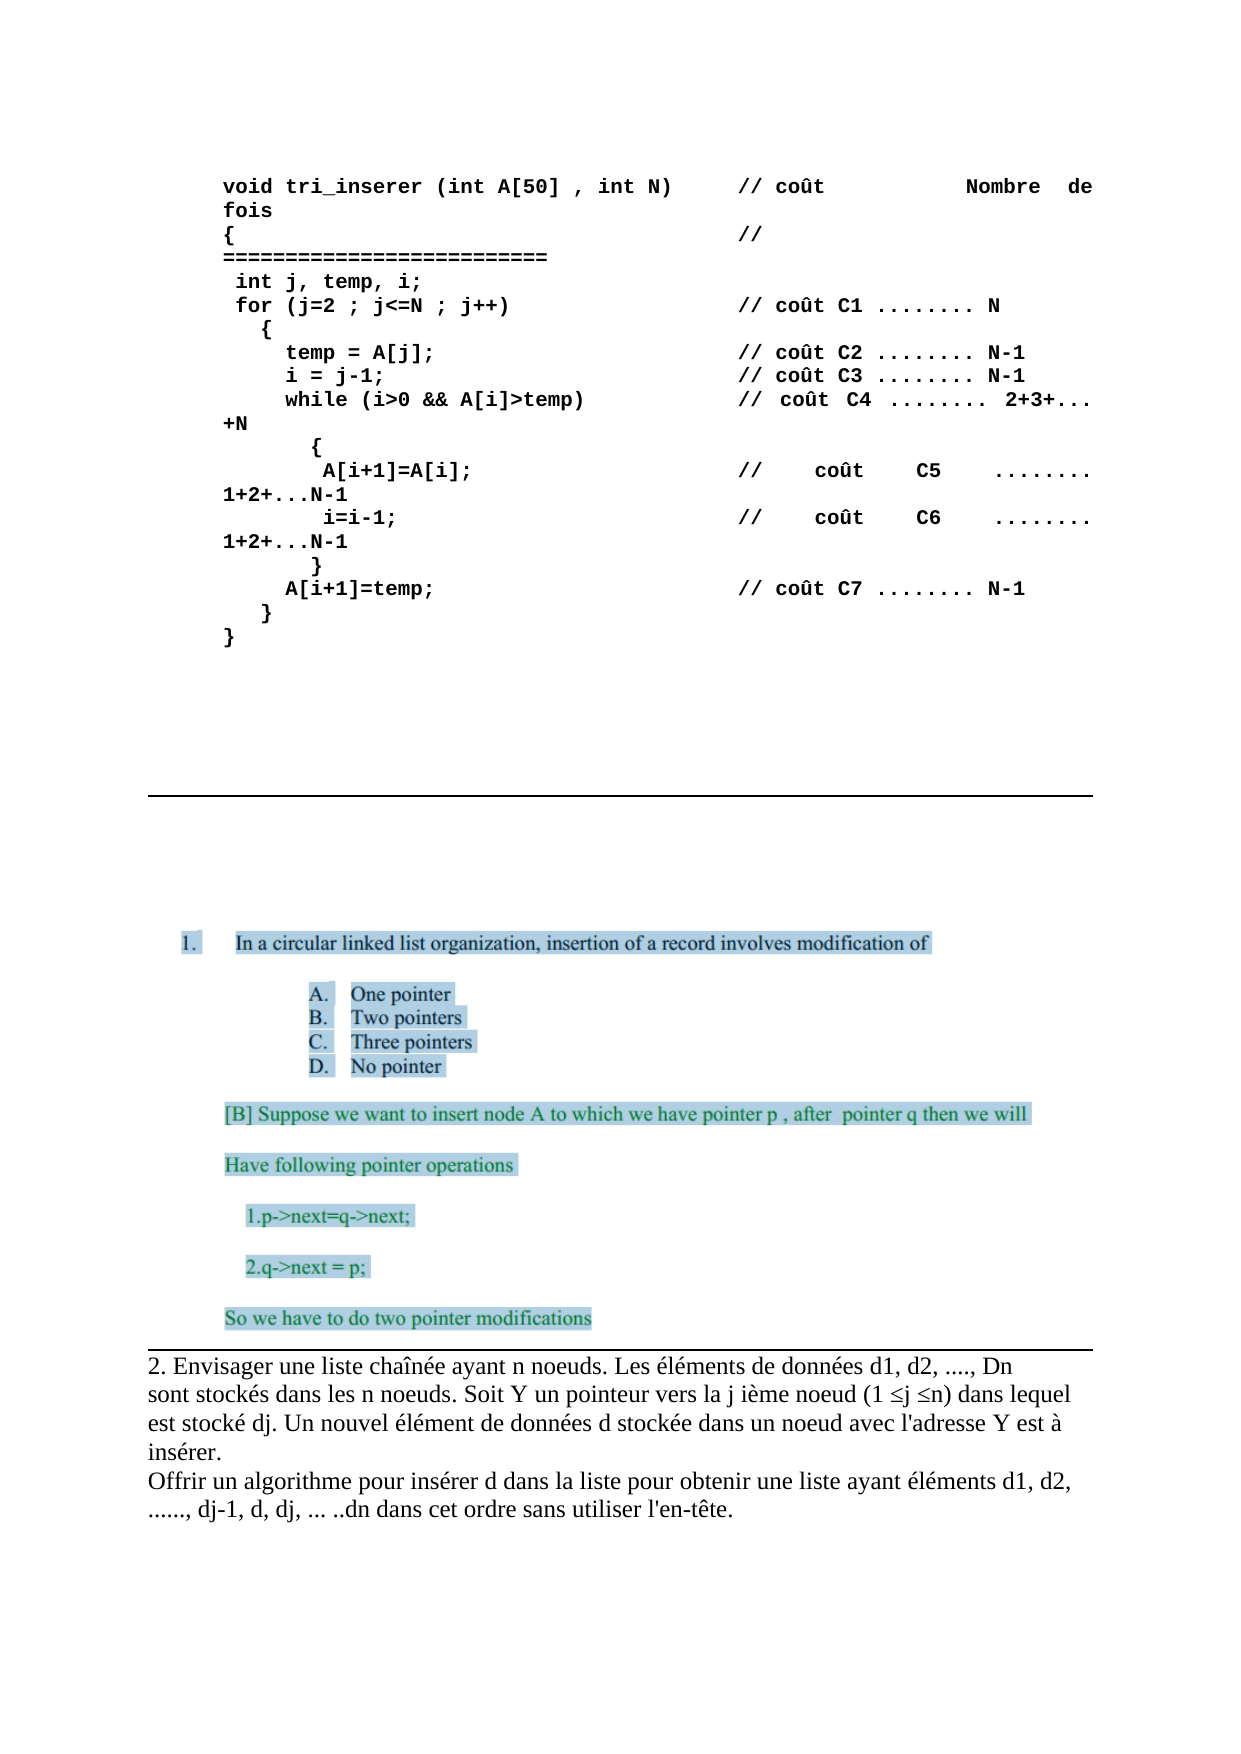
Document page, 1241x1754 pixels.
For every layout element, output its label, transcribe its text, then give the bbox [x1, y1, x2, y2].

text while (i>0 && A[i]>temp) // coût C4 ........ 2+3+...+N [223, 389, 1093, 436]
text A[i+1]=A[i]; // coût C5 ........ 1+2+...N-1 [223, 460, 1093, 507]
text i=i-1; // coût C6 ........ 1+2+...N-1 [223, 507, 1093, 555]
text temp = A[j]; // coût C2 ........ N-1 [223, 342, 1093, 366]
text i = j-1; // coût C3 ........ N-1 [223, 366, 1093, 389]
text { // ========================== [223, 224, 1093, 271]
text 2. Envisager une liste chaînée ayant n noeuds. Les éléments de données d1, d2, ...., Dn sont stockés dans les n noeuds. Soit Y un pointeur vers la j ième noeud (1 ≤j ≤n) dans lequel est stocké dj. Un nouvel élément de données d stockée dans un noeud avec l'adresse Y est à insérer. Offrir un algorithme pour insérer d dans la liste pour obtenir une liste ayant éléments d1, d2, ......, dj-1, d, dj, ... ..dn dans cet ordre sans utiliser l'en-tête. [148, 1351, 1093, 1523]
picture [147, 921, 1093, 1347]
text int j, temp, i; [223, 271, 1093, 294]
text A[i+1]=temp; // coût C7 ........ N-1 [223, 578, 1093, 602]
text for (j=2 ; j<=N ; j++) // coût C1 ........ N [223, 294, 1093, 318]
text void tri_inserer (int A[50] , int N) // coût Nombre de fois [223, 176, 1093, 224]
text } [223, 626, 1093, 649]
text { [223, 436, 1093, 460]
text } [223, 555, 1093, 578]
text } [223, 602, 1093, 626]
text { [223, 318, 1093, 342]
